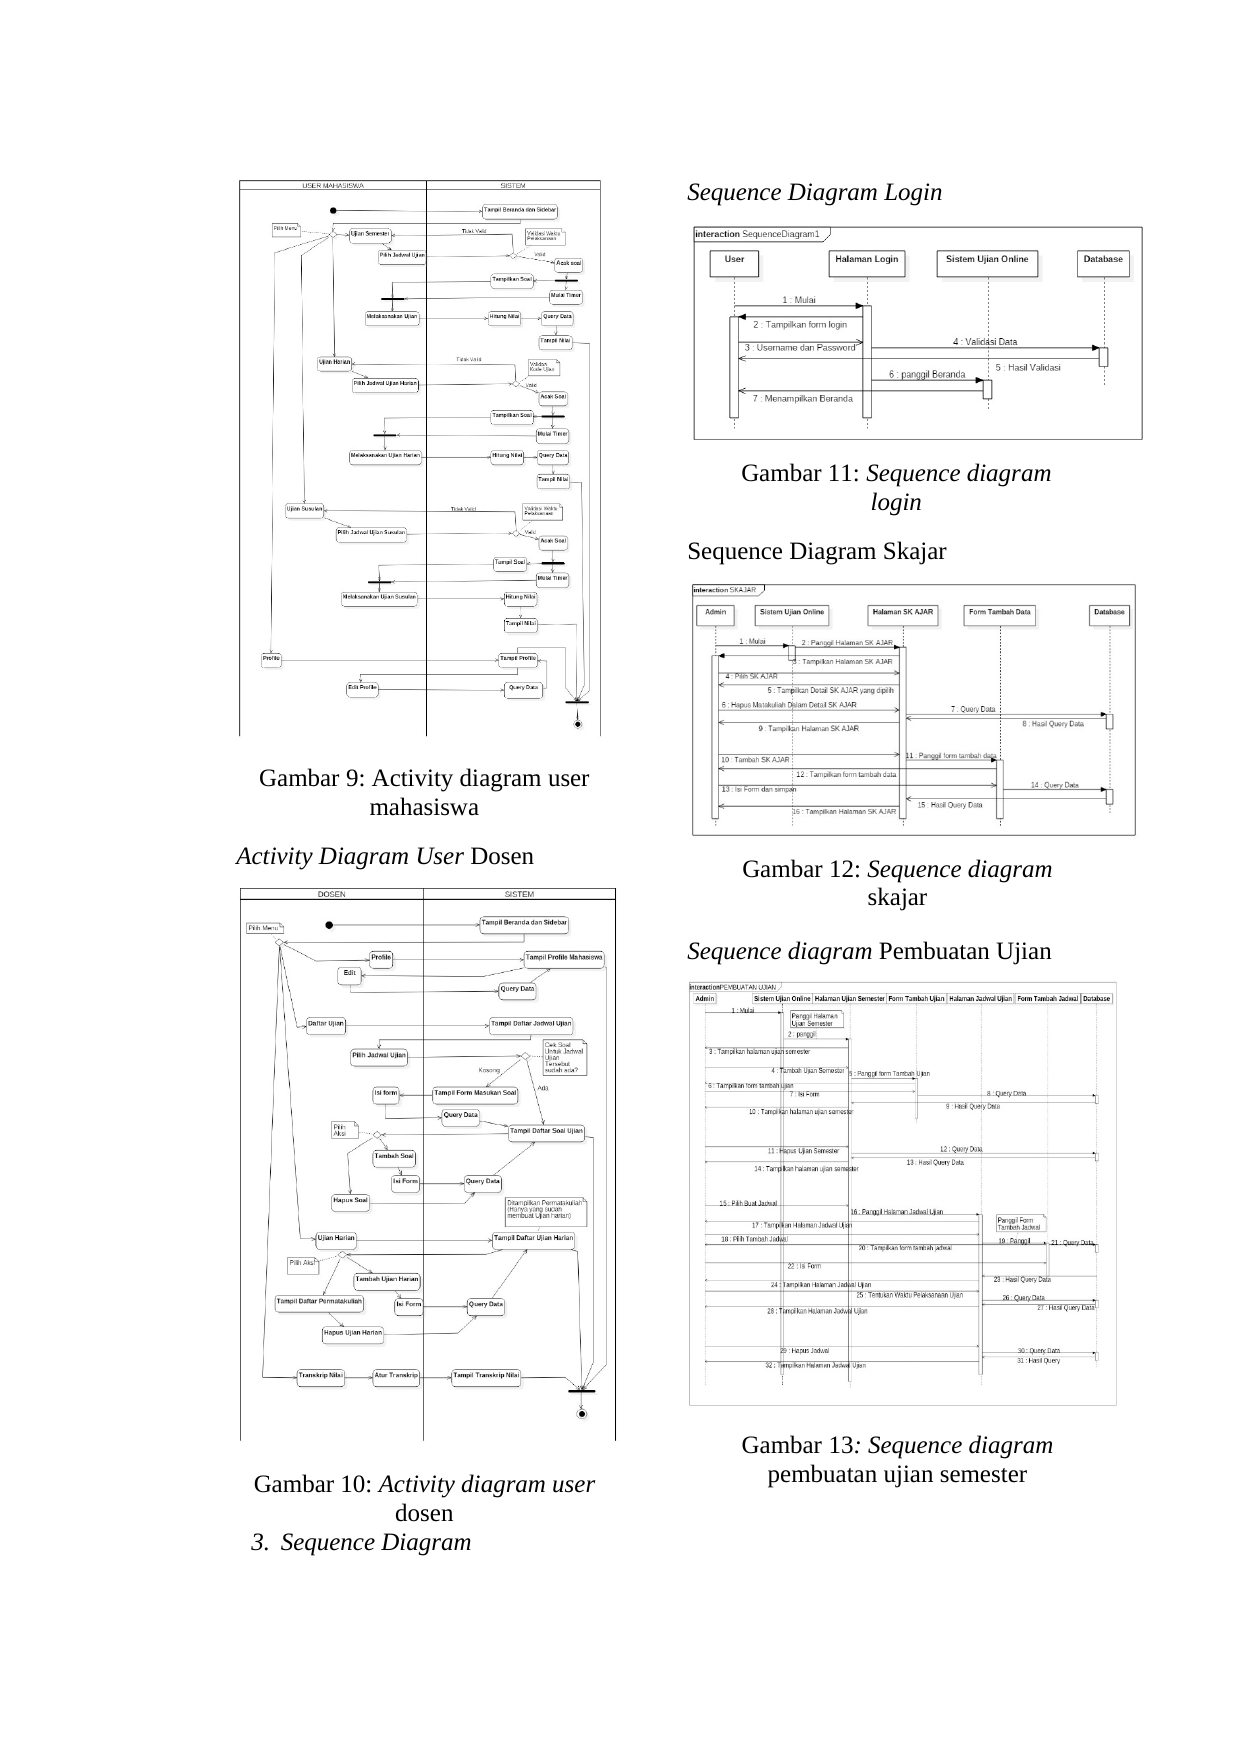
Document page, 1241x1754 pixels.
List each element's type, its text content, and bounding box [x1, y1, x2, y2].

picture [687, 979, 1124, 1416]
picture [236, 884, 631, 1456]
text Gambar 11: Sequence diagram login [731, 458, 1063, 515]
picture [687, 579, 1139, 840]
picture [687, 220, 1145, 444]
text Gambar 13: Sequence diagram pembuatan ujian semester [731, 1430, 1063, 1487]
text Activity Diagram User Dosen [236, 841, 612, 870]
text Sequence diagram Pembuatan Ujian [687, 936, 1063, 965]
text Sequence Diagram Login [687, 177, 1063, 206]
picture [236, 177, 613, 749]
list Sequence Diagram [251, 1527, 612, 1556]
text Gambar 9: Activity diagram user mahasiswa [236, 763, 612, 820]
text Gambar 10: Activity diagram user dosen [236, 1469, 612, 1527]
text Gambar 12: Sequence diagram skajar [731, 854, 1063, 911]
text Sequence Diagram Skajar [687, 536, 1063, 565]
